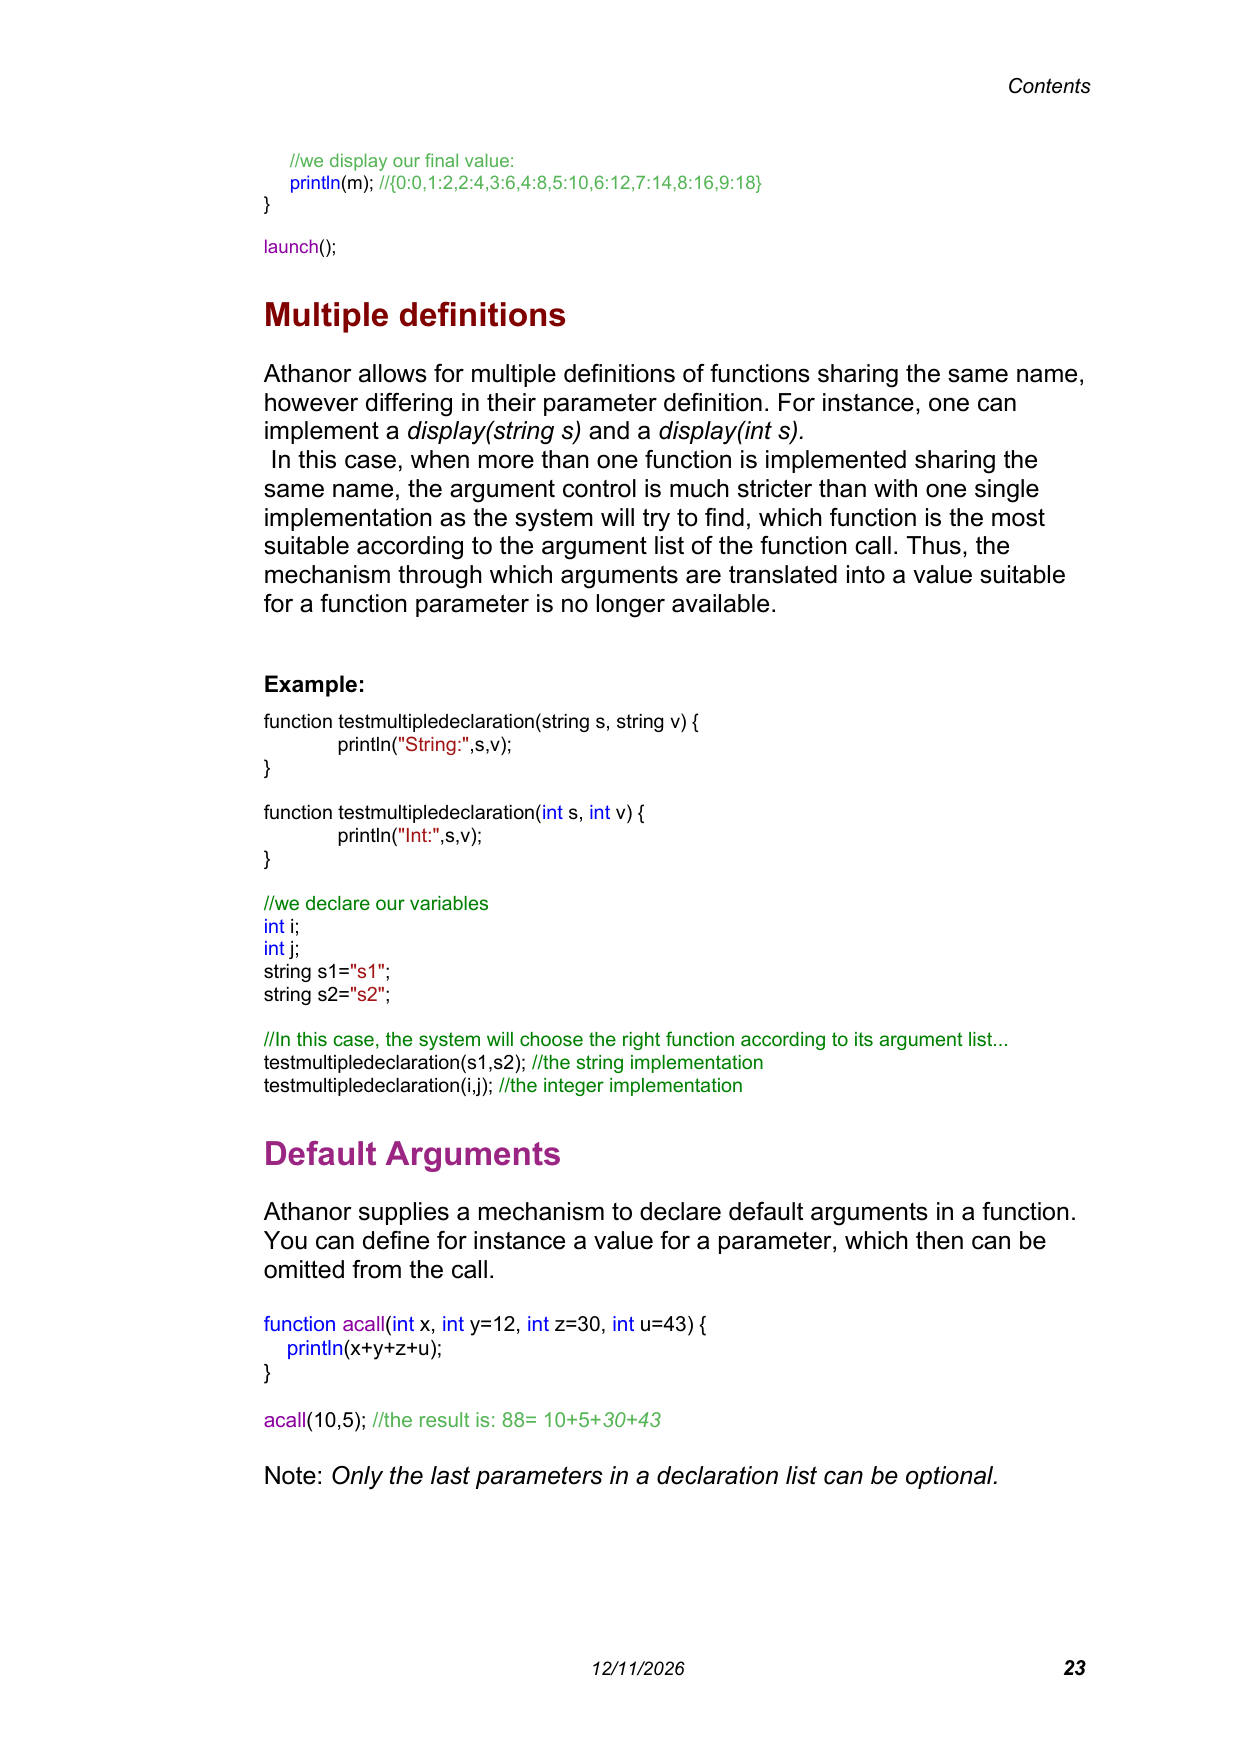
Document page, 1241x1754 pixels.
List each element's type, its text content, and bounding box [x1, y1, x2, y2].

text } [263, 193, 1090, 215]
text Athanor supplies a mechanism to declare default arguments in a function. You can define for instance a value for a parameter, which then can be omitted from the call. [263, 1197, 1090, 1283]
text function acall(int x, int y=12, int z=30, int u=43) { [263, 1312, 1090, 1336]
subtitle Example: [263, 671, 1090, 698]
text launch(); [263, 236, 1090, 258]
subtitle Default Arguments [263, 1134, 1090, 1172]
text int j; [263, 937, 1090, 960]
text println(x+y+z+u); [263, 1336, 1090, 1360]
text In this case, when more than one function is implemented sharing the same name, the argument control is much stricter than with one single implementation as the system will try to find, which function is the most suitable according to the argument list of the function call. Thus, the mechanism through which arguments are translated into a value suitable for a function parameter is no longer available. [263, 445, 1090, 617]
text } [263, 846, 1090, 869]
text //we display our final value: [263, 150, 1090, 172]
text function testmultipledeclaration(int s, int v) { [263, 801, 1090, 824]
text Athanor allows for multiple definitions of functions sharing the same name, however differing in their parameter definition. For instance, one can implement a display(string s) and a display(int s). [263, 359, 1090, 445]
text //we declare our variables [263, 892, 1090, 914]
text println(m); //{0:0,1:2,2:4,3:6,4:8,5:10,6:12,7:14,8:16,9:18} [263, 172, 1090, 193]
text } [263, 1360, 1090, 1384]
text function testmultipledeclaration(string s, string v) { [263, 710, 1090, 733]
text testmultipledeclaration(i,j); //the integer implementation [263, 1073, 1090, 1096]
text println("String:",s,v); [263, 733, 1090, 756]
text Note: Only the last parameters in a declaration list can be optional. [263, 1461, 1090, 1489]
text string s1="s1"; [263, 960, 1090, 983]
subtitle Multiple definitions [263, 295, 1090, 334]
text string s2="s2"; [263, 983, 1090, 1005]
text int i; [263, 914, 1090, 937]
text } [263, 756, 1090, 778]
text //In this case, the system will choose the right function according to its argument list... [263, 1028, 1090, 1051]
text println("Int:",s,v); [263, 824, 1090, 846]
text acall(10,5); //the result is: 88= 10+5+30+43 [263, 1408, 1090, 1432]
text testmultipledeclaration(s1,s2); //the string implementation [263, 1051, 1090, 1073]
